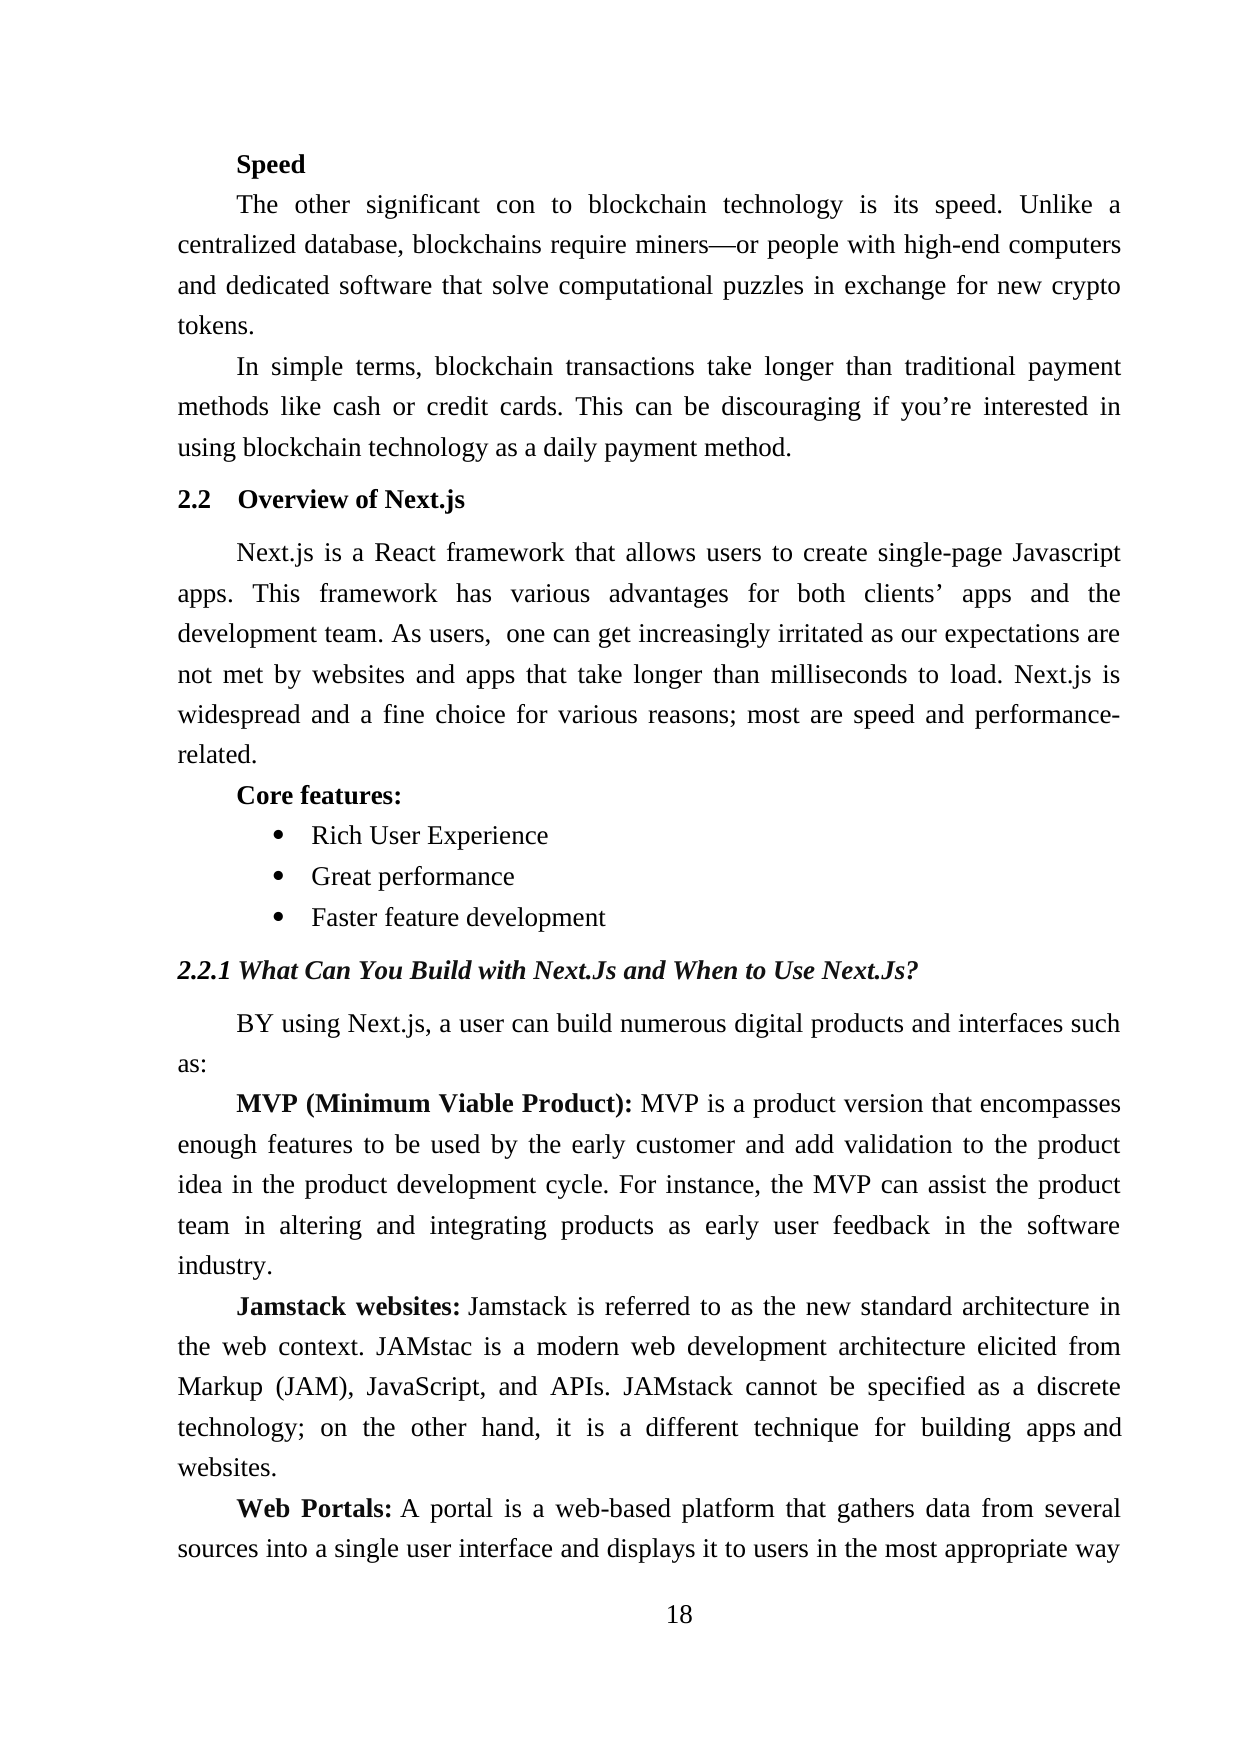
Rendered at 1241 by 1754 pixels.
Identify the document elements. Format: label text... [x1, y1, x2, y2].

subtitle Overview of Next.js [177, 483, 1122, 515]
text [177, 1492, 1122, 1563]
list Faster feature development [274, 901, 1122, 932]
text In simple terms, blockchain transactions take longer than traditional payment methods like cash or credit cards. This can be discouraging if you’re interested in using blockchain technology as a daily payment method. [177, 350, 1122, 462]
text Core features: [177, 779, 1122, 810]
subtitle What Can You Build with Next.Js and When to Use Next.Js? [177, 954, 1122, 985]
text BY using Next.js, a user can build numerous digital products and interfaces such as: [177, 1007, 1122, 1078]
list Rich User Experience [274, 819, 1122, 851]
text Jamstack websites: Jamstack is referred to as the new standard architecture in the web context. JAMstac is a modern web development architecture elicited from Markup (JAM), JavaScript, and APIs. JAMstack cannot be specified as a discrete technology; on the other hand, it is a different technique for building apps and websites. [177, 1289, 1122, 1482]
text Speed [177, 148, 1122, 179]
list Great performance [274, 860, 1122, 891]
text Next.js is a React framework that allows users to create single-page Javascript apps. This framework has various advantages for both clients’ apps and the development team. As users, one can get increasingly irritated as our expectations are not met by websites and apps that take longer than milliseconds to load. Next.js is widespread and a fine choice for various reasons; most are speed and performance-related. [177, 536, 1122, 770]
text The other significant con to blockchain technology is its speed. Unlike a centralized database, blockchains require miners—or people with high-end computers and dedicated software that solve computational puzzles in exchange for new crypto tokens. [177, 188, 1122, 341]
text MVP (Minimum Viable Product): MVP is a product version that encompasses enough features to be used by the early customer and add validation to the product idea in the product development cycle. For instance, the MVP can assist the product team in altering and integrating products as early user feedback in the software industry. [177, 1087, 1122, 1280]
